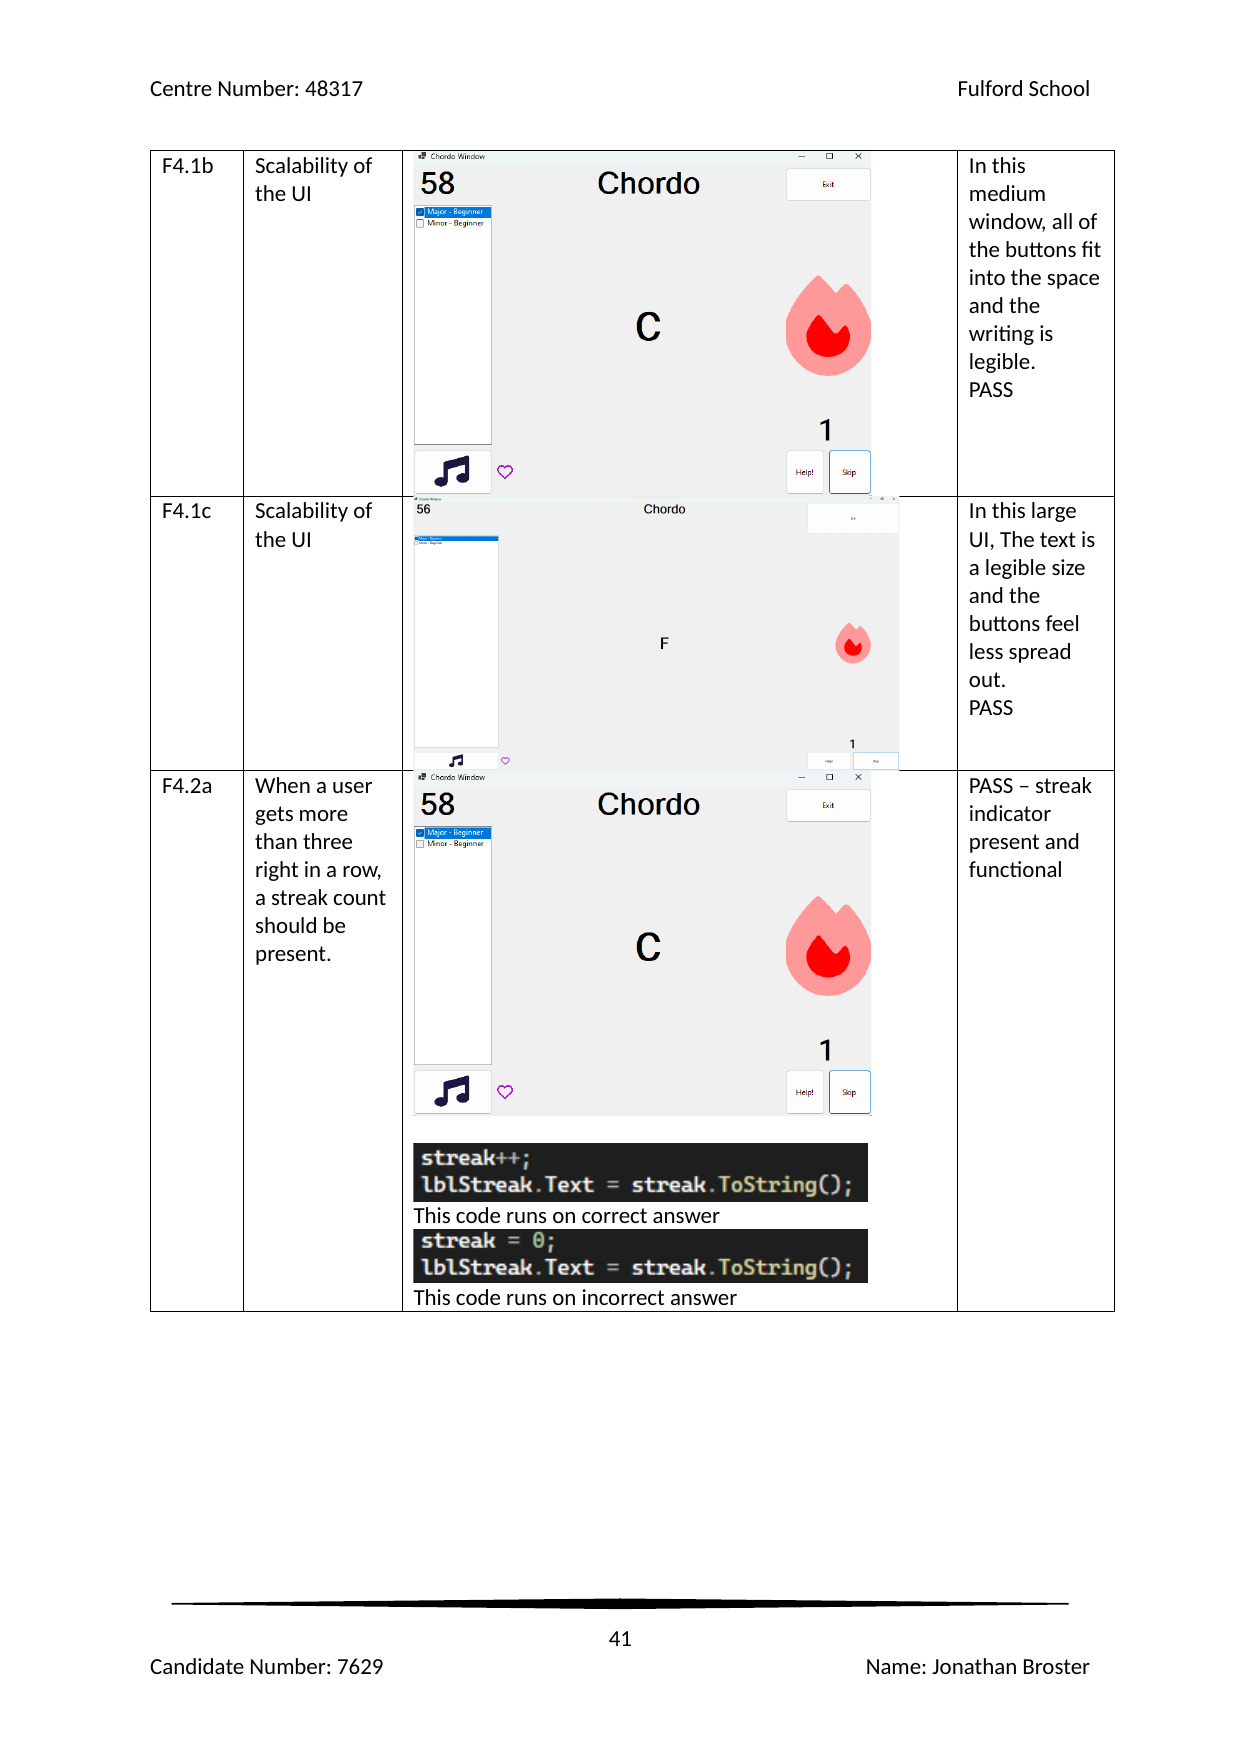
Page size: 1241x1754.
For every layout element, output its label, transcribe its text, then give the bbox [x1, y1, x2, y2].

table_cell This code runs on correct answer This code runs on incorrect answer [403, 771, 957, 1311]
table_cell [403, 497, 413, 770]
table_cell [244, 151, 402, 496]
picture [413, 151, 900, 1116]
table_cell [872, 151, 957, 496]
table_cell PASS – streak indicator present and functional [958, 771, 1114, 1311]
table_cell [403, 151, 413, 496]
table_cell F4.2a [151, 771, 243, 1311]
table_cell F4.1c [151, 497, 243, 770]
table_cell In this medium window, all of the buttons fit into the space and the writing is legible. PASS [958, 151, 1114, 496]
picture [413, 1143, 868, 1202]
table_cell [900, 497, 957, 770]
table_cell Scalability of the UI [244, 497, 402, 770]
table_cell In this large UI, The text is a legible size and the buttons feel less spread out. PASS [958, 497, 1114, 770]
picture [413, 1229, 868, 1283]
table_cell F4.1b [151, 151, 243, 496]
table_cell When a user gets more than three right in a row, a streak count should be present. [244, 771, 402, 1311]
